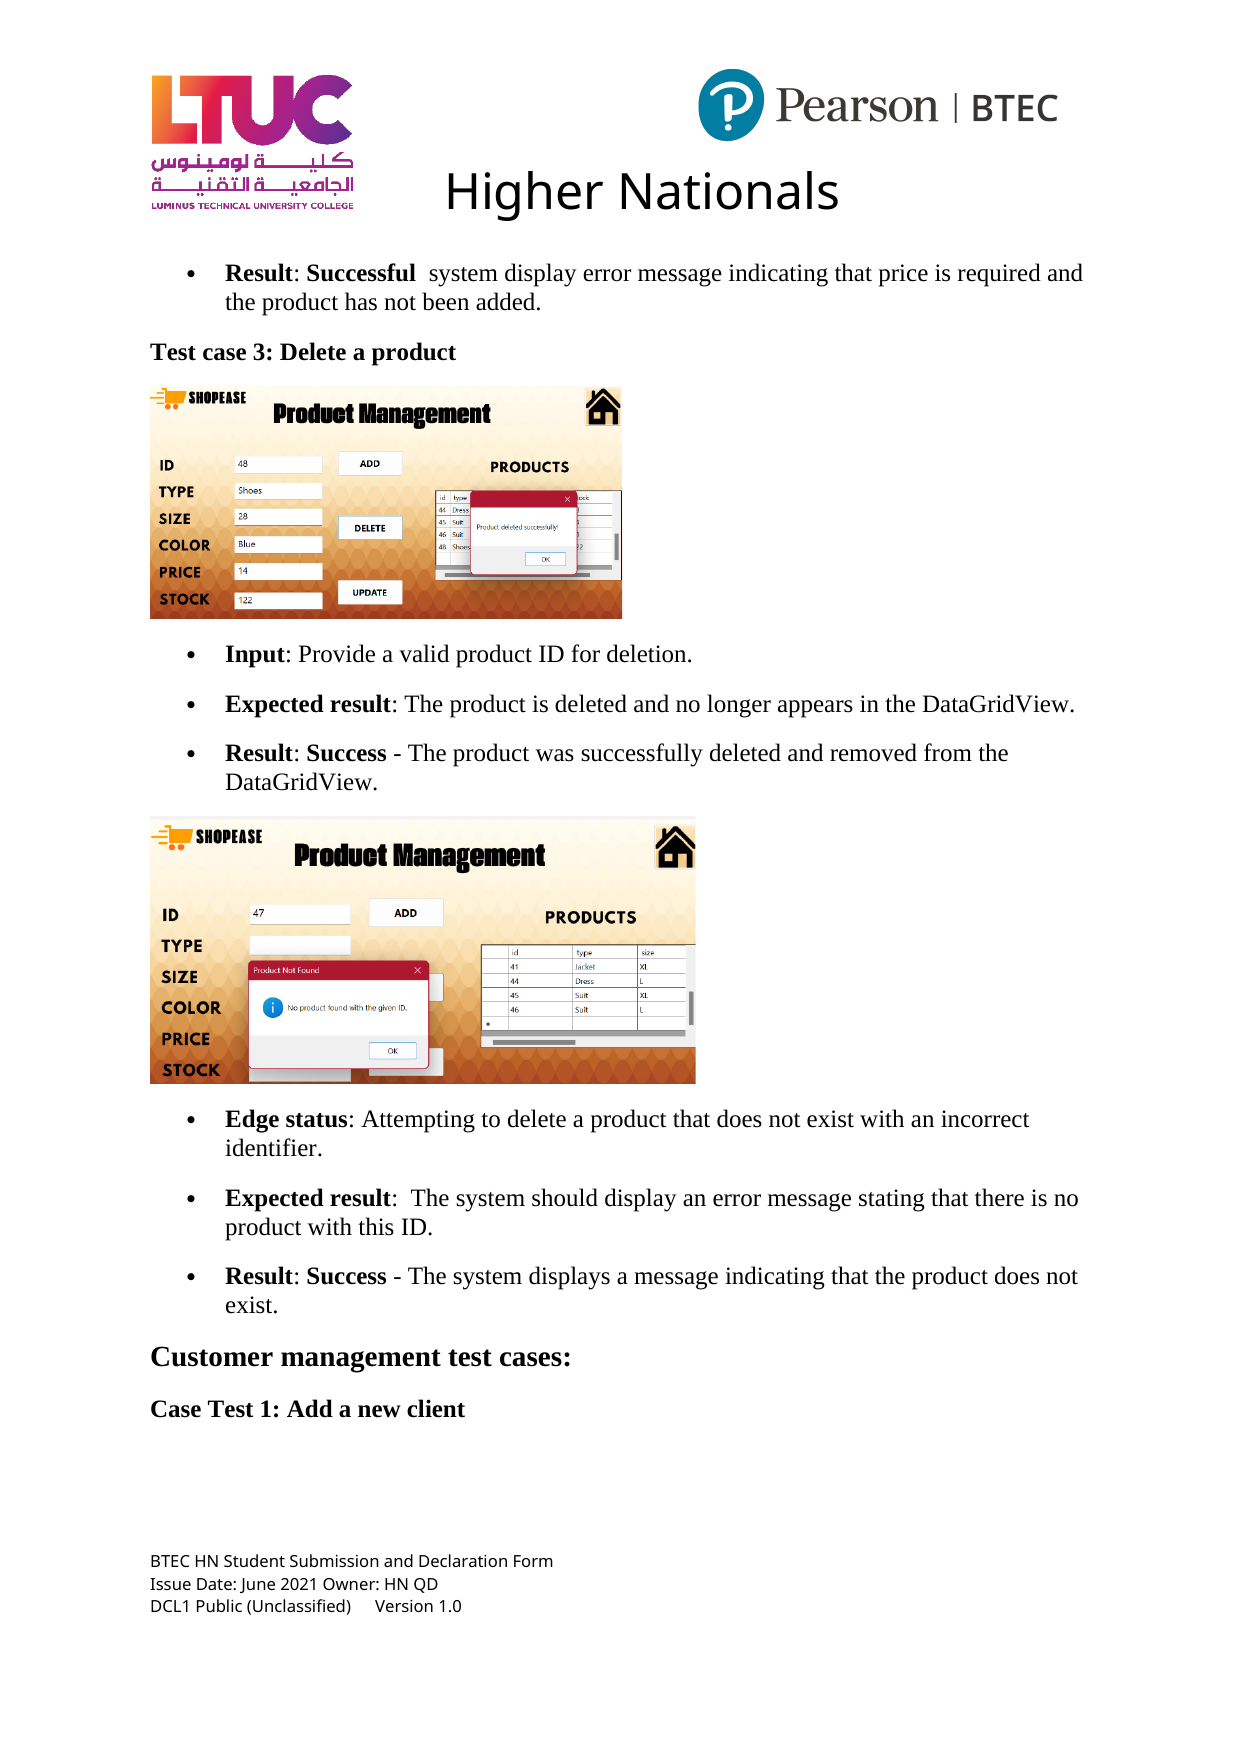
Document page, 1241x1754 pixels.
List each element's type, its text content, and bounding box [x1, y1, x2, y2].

list Edge status: Attempting to delete a product that does not exist with an incorrect identifier. [187, 1104, 1090, 1162]
list Expected result: The product is deleted and no longer appears in the DataGridView. [187, 689, 1090, 717]
list Result: Success - The system displays a message indicating that the product does not exist. [187, 1261, 1090, 1319]
list Result: Success - The product was successfully deleted and removed from the DataGridView. [187, 738, 1090, 796]
picture [150, 386, 623, 619]
text Case Test 1: Add a new client [150, 1394, 1090, 1423]
text Test case 3: Delete a product [150, 337, 1090, 366]
list Expected result: The system should display an error message stating that there is no product with this ID. [187, 1183, 1090, 1240]
picture [690, 61, 1069, 146]
list Input: Provide a valid product ID for deletion. [187, 639, 1090, 668]
text Customer management test cases: [150, 1339, 1090, 1373]
list Result: Successful system display error message indicating that price is required and the product has not been added. [187, 258, 1090, 316]
picture [150, 73, 354, 210]
picture [150, 816, 696, 1084]
